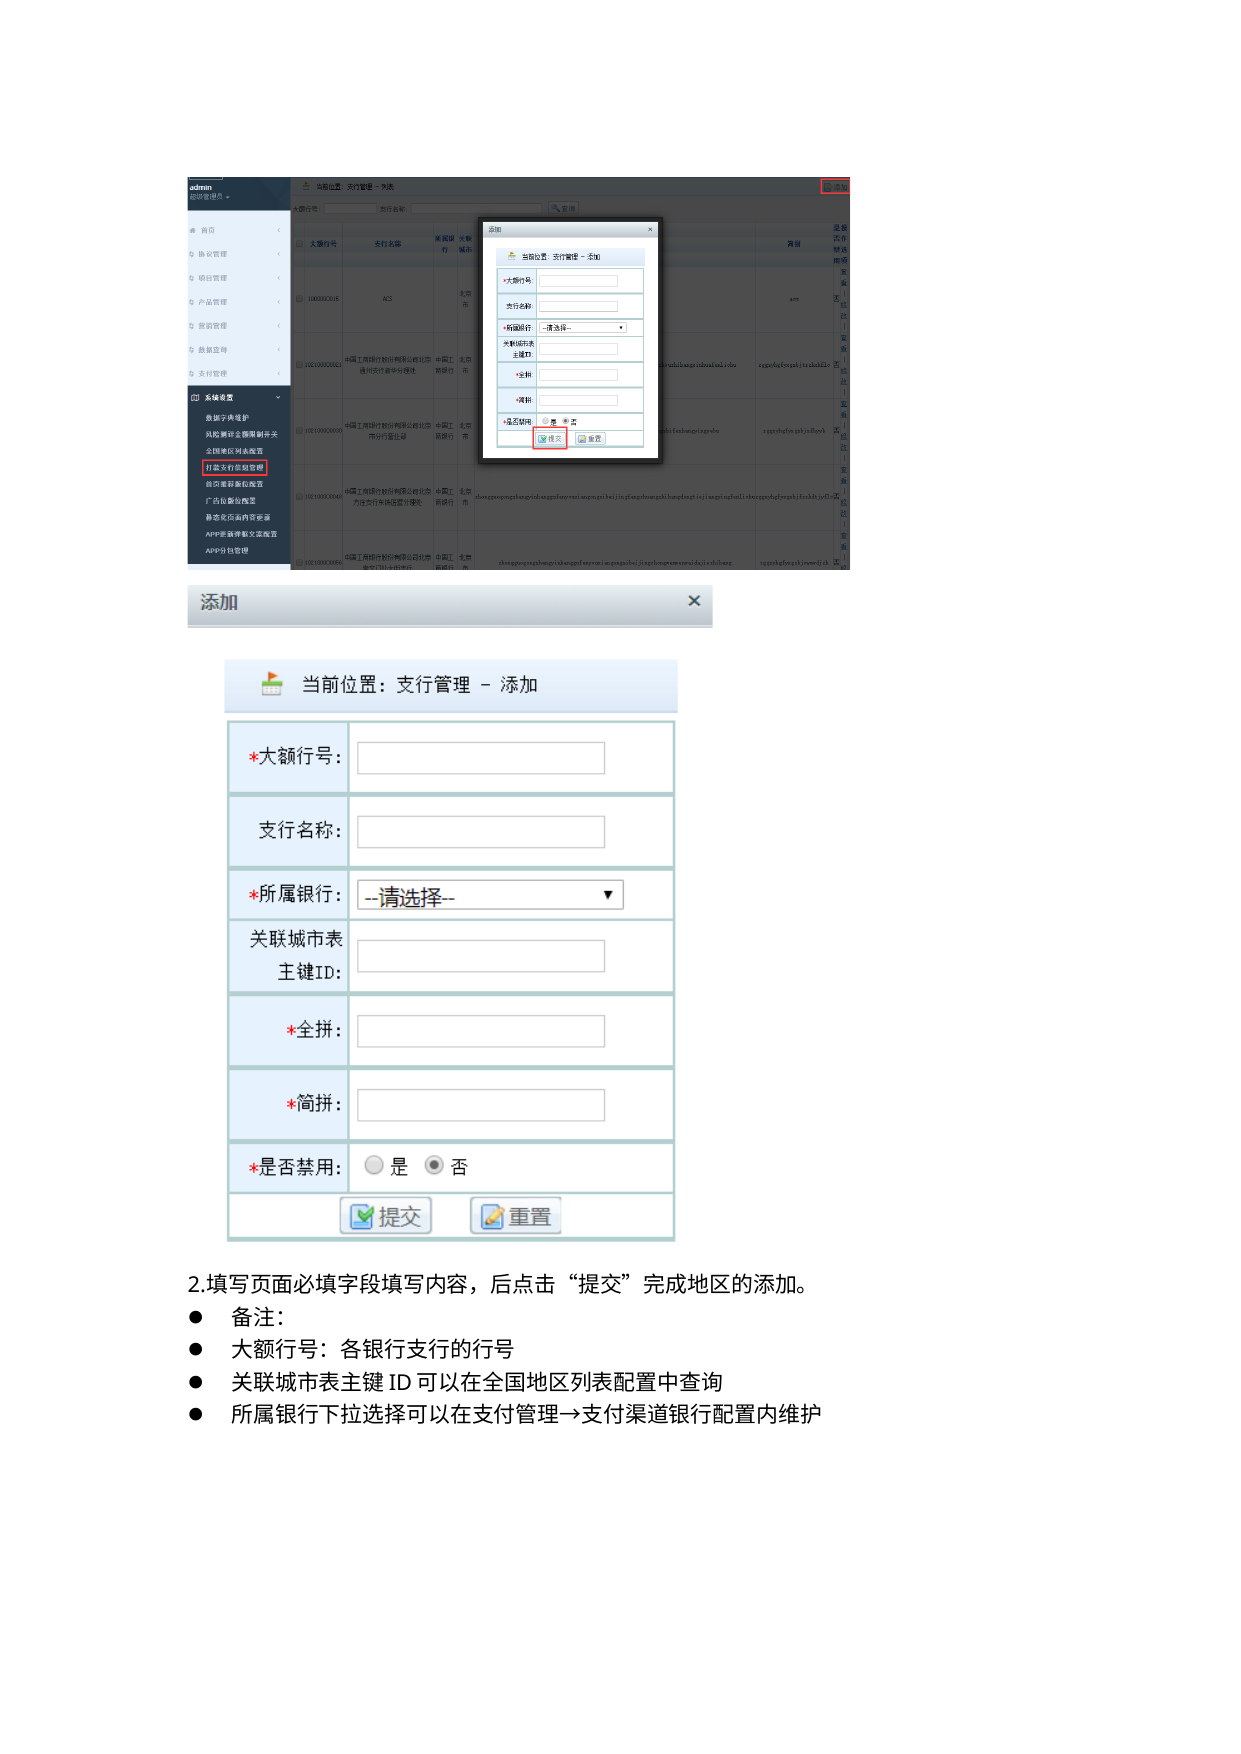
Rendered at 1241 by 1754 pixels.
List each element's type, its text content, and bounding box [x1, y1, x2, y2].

list 大额行号：各银行支行的行号 [187, 1332, 1053, 1364]
picture [187, 585, 713, 1267]
list 所属银行下拉选择可以在支付管理→支付渠道银行配置内维护 [187, 1397, 1053, 1429]
text 2.填写页面必填字段填写内容，后点击“提交”完成地区的添加。 [187, 1267, 1053, 1299]
list 关联城市表主键ID可以在全国地区列表配置中查询 [187, 1364, 1053, 1397]
picture [187, 177, 851, 570]
list 备注： [187, 1299, 1053, 1332]
